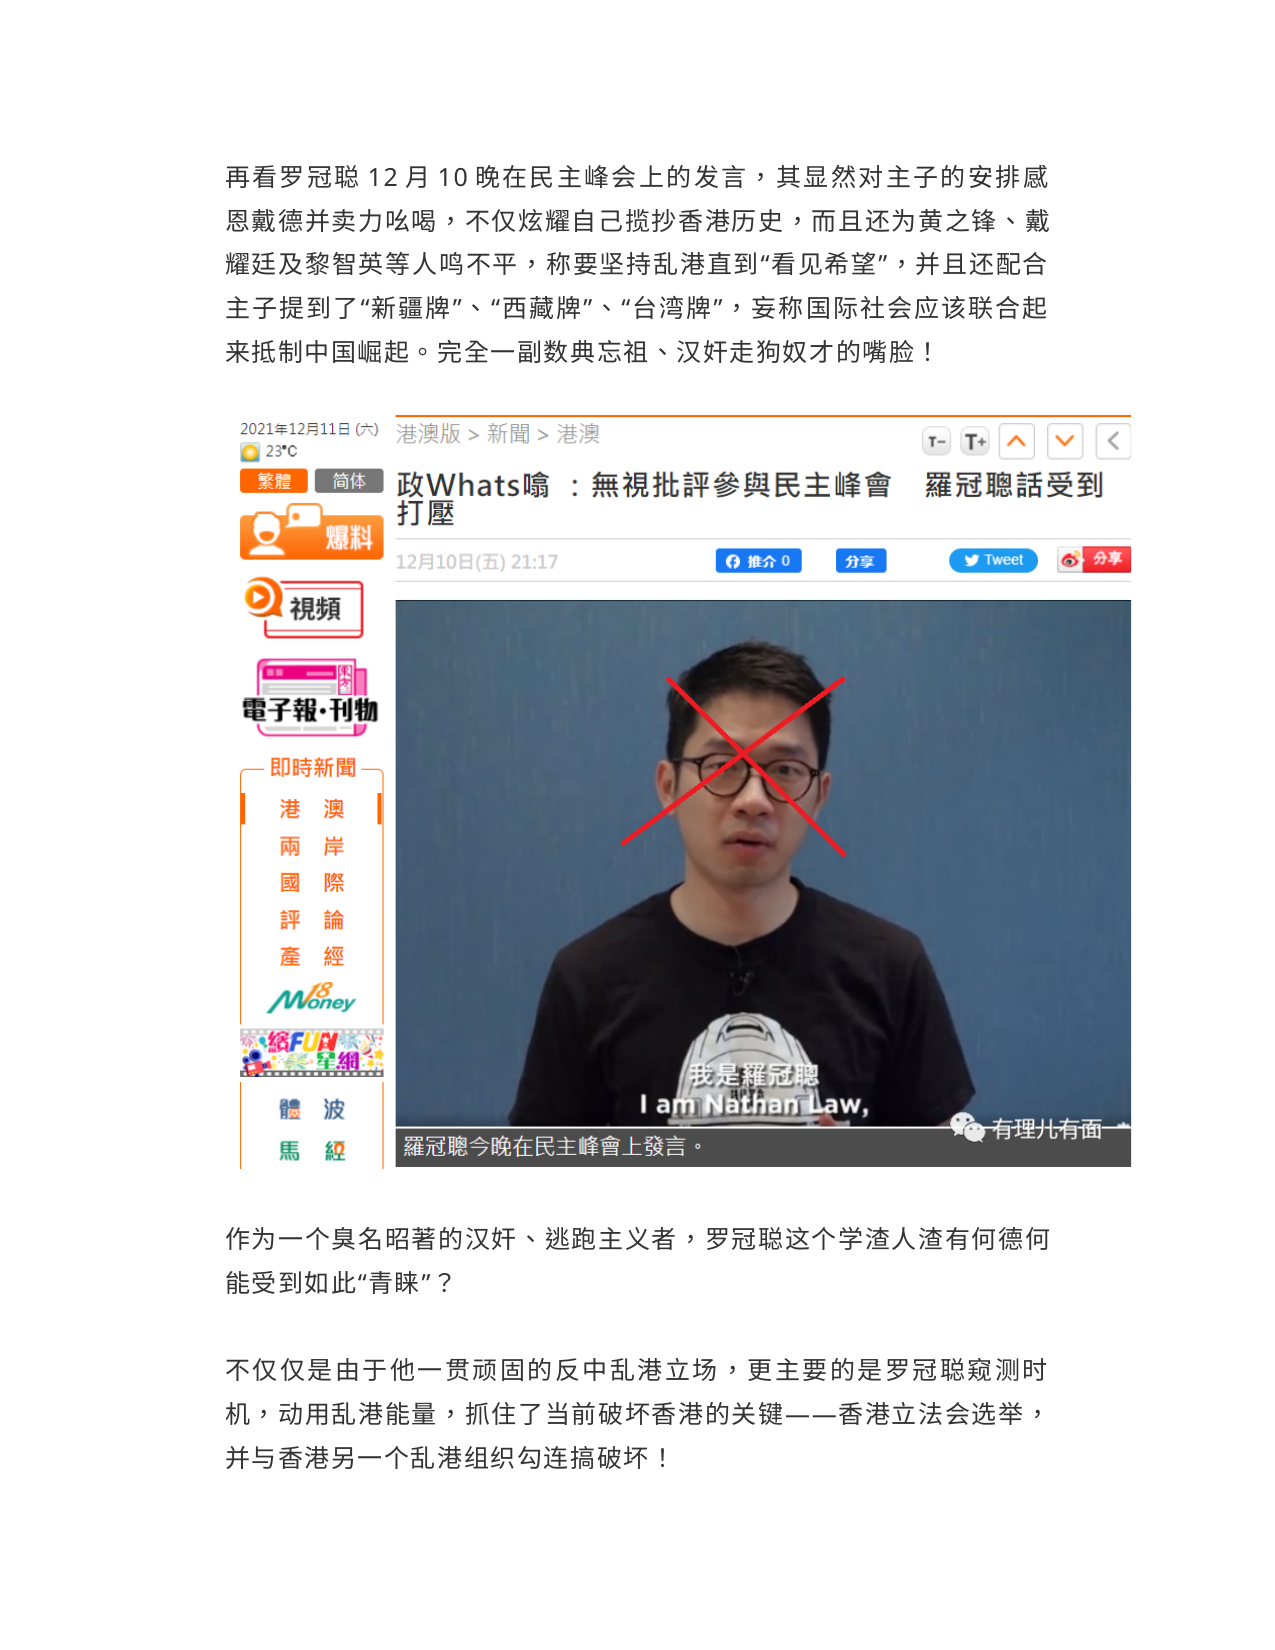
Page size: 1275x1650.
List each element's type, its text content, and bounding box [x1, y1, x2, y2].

text 不仅仅是由于他一贯顽固的反中乱港立场，更主要的是罗冠聪窥测时机，动用乱港能量，抓住了当前破坏香港的关键——香港立法会选举，并与香港另一个乱港组织勾连搞破坏！ [225, 1343, 1050, 1474]
text 作为一个臭名昭著的汉奸、逃跑主义者，罗冠聪这个学渣人渣有何德何能受到如此“青睐”？ [225, 1212, 1050, 1299]
picture [231, 412, 1132, 1169]
text 再看罗冠聪12月10晚在民主峰会上的发言，其显然对主子的安排感恩戴德并卖力吆喝，不仅炫耀自己揽抄香港历史，而且还为黄之锋、戴耀廷及黎智英等人鸣不平，称要坚持乱港直到“看见希望”，并且还配合主子提到了“新疆牌”、“西藏牌”、“台湾牌”，妄称国际社会应该联合起来抵制中国崛起。完全一副数典忘祖、汉奸走狗奴才的嘴脸！ [225, 150, 1050, 369]
